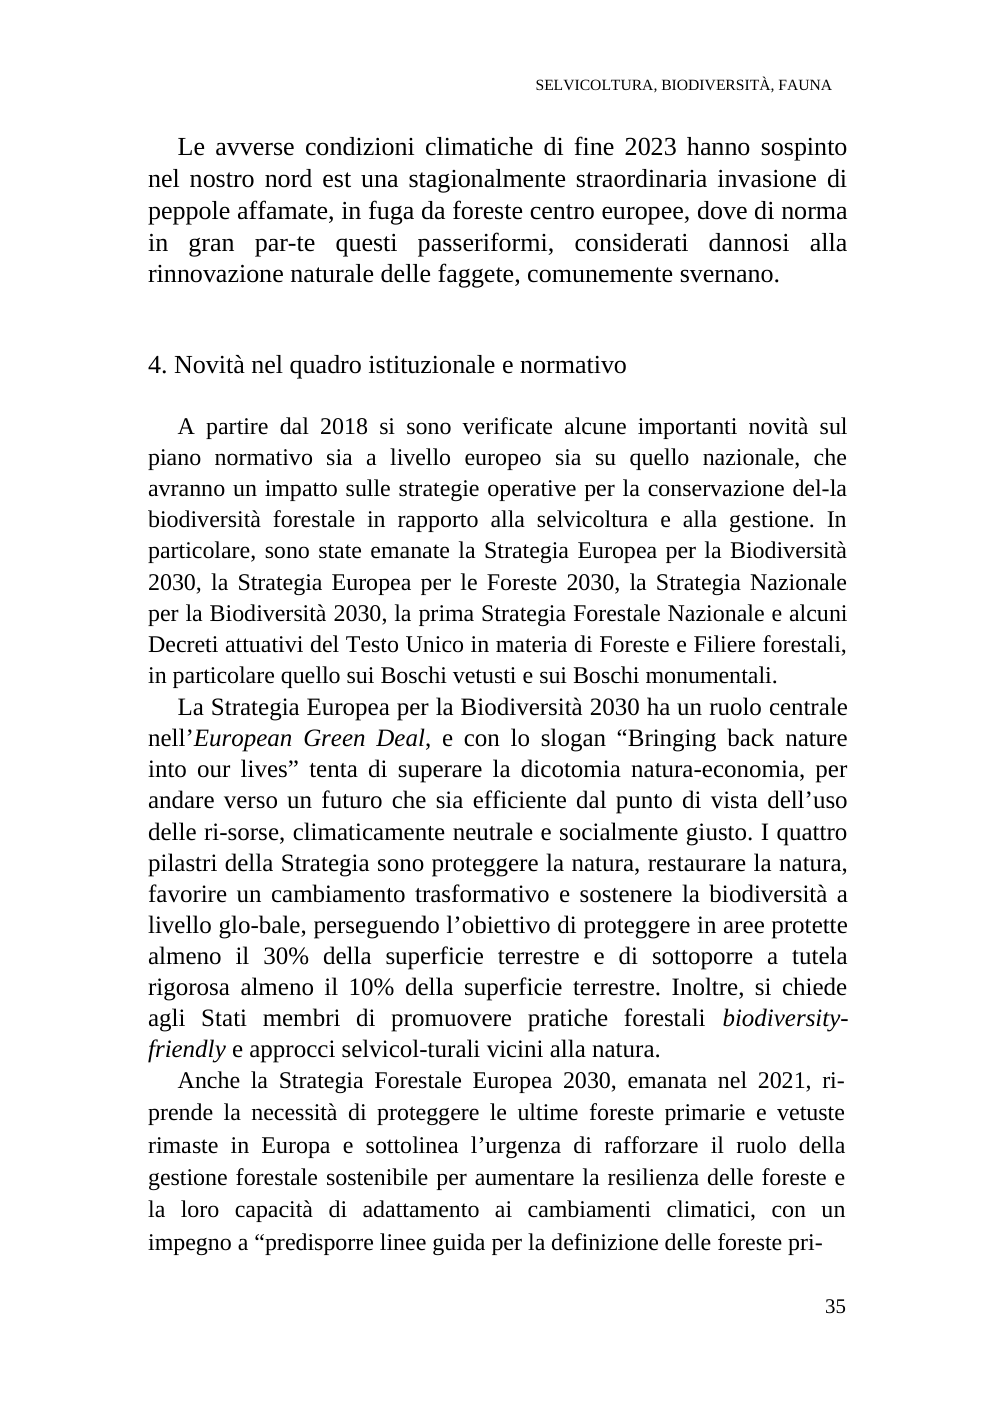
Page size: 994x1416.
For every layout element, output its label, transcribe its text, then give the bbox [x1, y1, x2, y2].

text Anche la Strategia Forestale Europea 2030, emanata nel 2021, ri-prende la necessità di proteggere le ultime foreste primarie e vetuste rimaste in Europa e sottolinea l’urgenza di rafforzare il ruolo della gestione forestale sostenibile per aumentare la resilienza delle foreste e la loro capacità di adattamento ai cambiamenti climatici, con un impegno a “predisporre linee guida per la definizione delle foreste pri- [148, 1066, 846, 1255]
text 4. Novità nel quadro istituzionale e normativo [148, 349, 848, 379]
text SELVICOLTURA, BIODIVERSITÀ, FAUNA [535, 75, 848, 93]
text Le avverse condizioni climatiche di fine 2023 hanno sospinto nel nostro nord est una stagionalmente straordinaria invasione di peppole affamate, in fuga da foreste centro europee, dove di norma in gran par-te questi passeriformi, considerati dannosi alla rinnovazione naturale delle faggete, comunemente svernano. [148, 131, 848, 288]
text 35 [825, 1293, 848, 1318]
text A partire dal 2018 si sono verificate alcune importanti novità sul piano normativo sia a livello europeo sia su quello nazionale, che avranno un impatto sulle strategie operative per la conservazione del-la biodiversità forestale in rapporto alla selvicoltura e alla gestione. In particolare, sono state emanate la Strategia Europea per la Biodiversità 2030, la Strategia Europea per le Foreste 2030, la Strategia Nazionale per la Biodiversità 2030, la prima Strategia Forestale Nazionale e alcuni Decreti attuativi del Testo Unico in materia di Foreste e Filiere forestali, in particolare quello sui Boschi vetusti e sui Boschi monumentali. [148, 412, 848, 689]
text La Strategia Europea per la Biodiversità 2030 ha un ruolo centrale nell’European Green Deal, e con lo slogan “Bringing back nature into our lives” tenta di superare la dicotomia natura-economia, per andare verso un futuro che sia efficiente dal punto di vista dell’uso delle ri-sorse, climaticamente neutrale e socialmente giusto. I quattro pilastri della Strategia sono proteggere la natura, restaurare la natura, favorire un cambiamento trasformativo e sostenere la biodiversità a livello glo-bale, perseguendo l’obiettivo di proteggere in aree protette almeno il 30% della superficie terrestre e di sottoporre a tutela rigorosa almeno il 10% della superficie terrestre. Inoltre, si chiede agli Stati membri di promuovere pratiche forestali biodiversity-friendly e approcci selvicol-turali vicini alla natura. [148, 692, 848, 1063]
